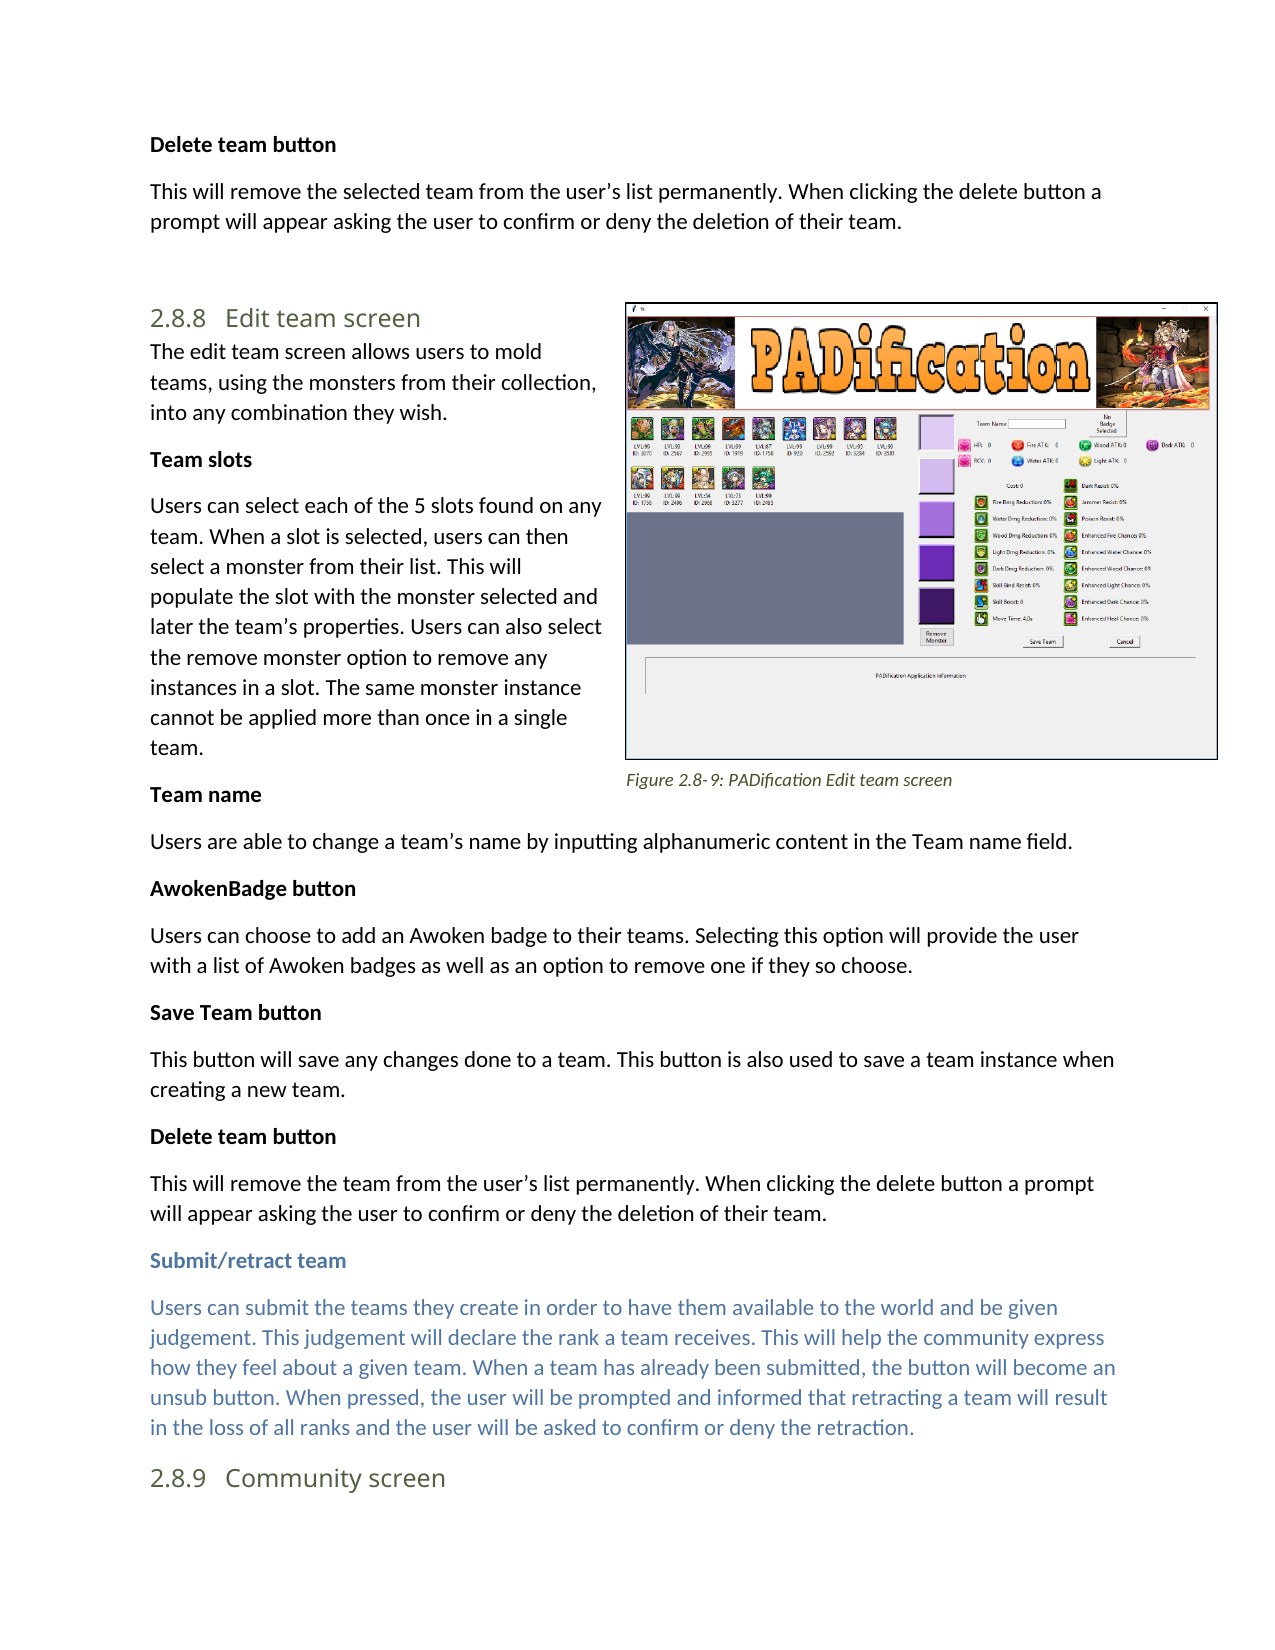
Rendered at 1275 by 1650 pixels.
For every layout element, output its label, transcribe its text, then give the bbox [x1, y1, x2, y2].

text Users are able to change a team’s name by inputting alphanumeric content in the Team name field. [150, 827, 1125, 855]
text AwokenBadge button [150, 874, 1125, 902]
text Users can submit the teams they create in order to have them available to the world and be given judgement. This judgement will declare the rank a team receives. This will help the community express how they feel about a given team. When a team has already been submitted, the button will become an unsub button. When pressed, the user will be prompted and informed that retracting a team will result in the loss of all ranks and the user will be asked to confirm or deny the retraction. [150, 1293, 1125, 1442]
subtitle Community screen [150, 1460, 1125, 1494]
text Save Team button [150, 998, 1125, 1026]
text Team slots [150, 445, 625, 473]
text Submit/retract team [150, 1246, 1125, 1274]
picture [626, 304, 1217, 759]
text Delete team button [150, 1122, 1125, 1150]
text Team name [150, 780, 626, 808]
text The edit team screen allows users to mold teams, using the monsters from their collection, into any combination they wish. [150, 337, 625, 426]
text This button will save any changes done to a team. This button is also used to save a team instance when creating a new team. [150, 1045, 1125, 1103]
text This will remove the team from the user’s list permanently. When clicking the delete button a prompt will appear asking the user to confirm or deny the deletion of their team. [150, 1169, 1125, 1227]
text Delete team button [150, 130, 1125, 158]
text This will remove the selected team from the user’s list permanently. When clicking the delete button a prompt will appear asking the user to confirm or deny the deletion of their team. [150, 177, 1125, 235]
subtitle Edit team screen [150, 301, 1125, 335]
text Users can choose to add an Awoken badge to their teams. Selecting this option will provide the user with a list of Awoken badges as well as an option to remove one if they so choose. [150, 921, 1125, 979]
text Users can select each of the 5 slots found on any team. When a slot is selected, users can then select a monster from their list. This will populate the slot with the monster selected and later the team’s properties. Users can also select the remove monster option to remove any instances in a slot. The same monster instance cannot be applied more than once in a single team. [150, 492, 1125, 761]
